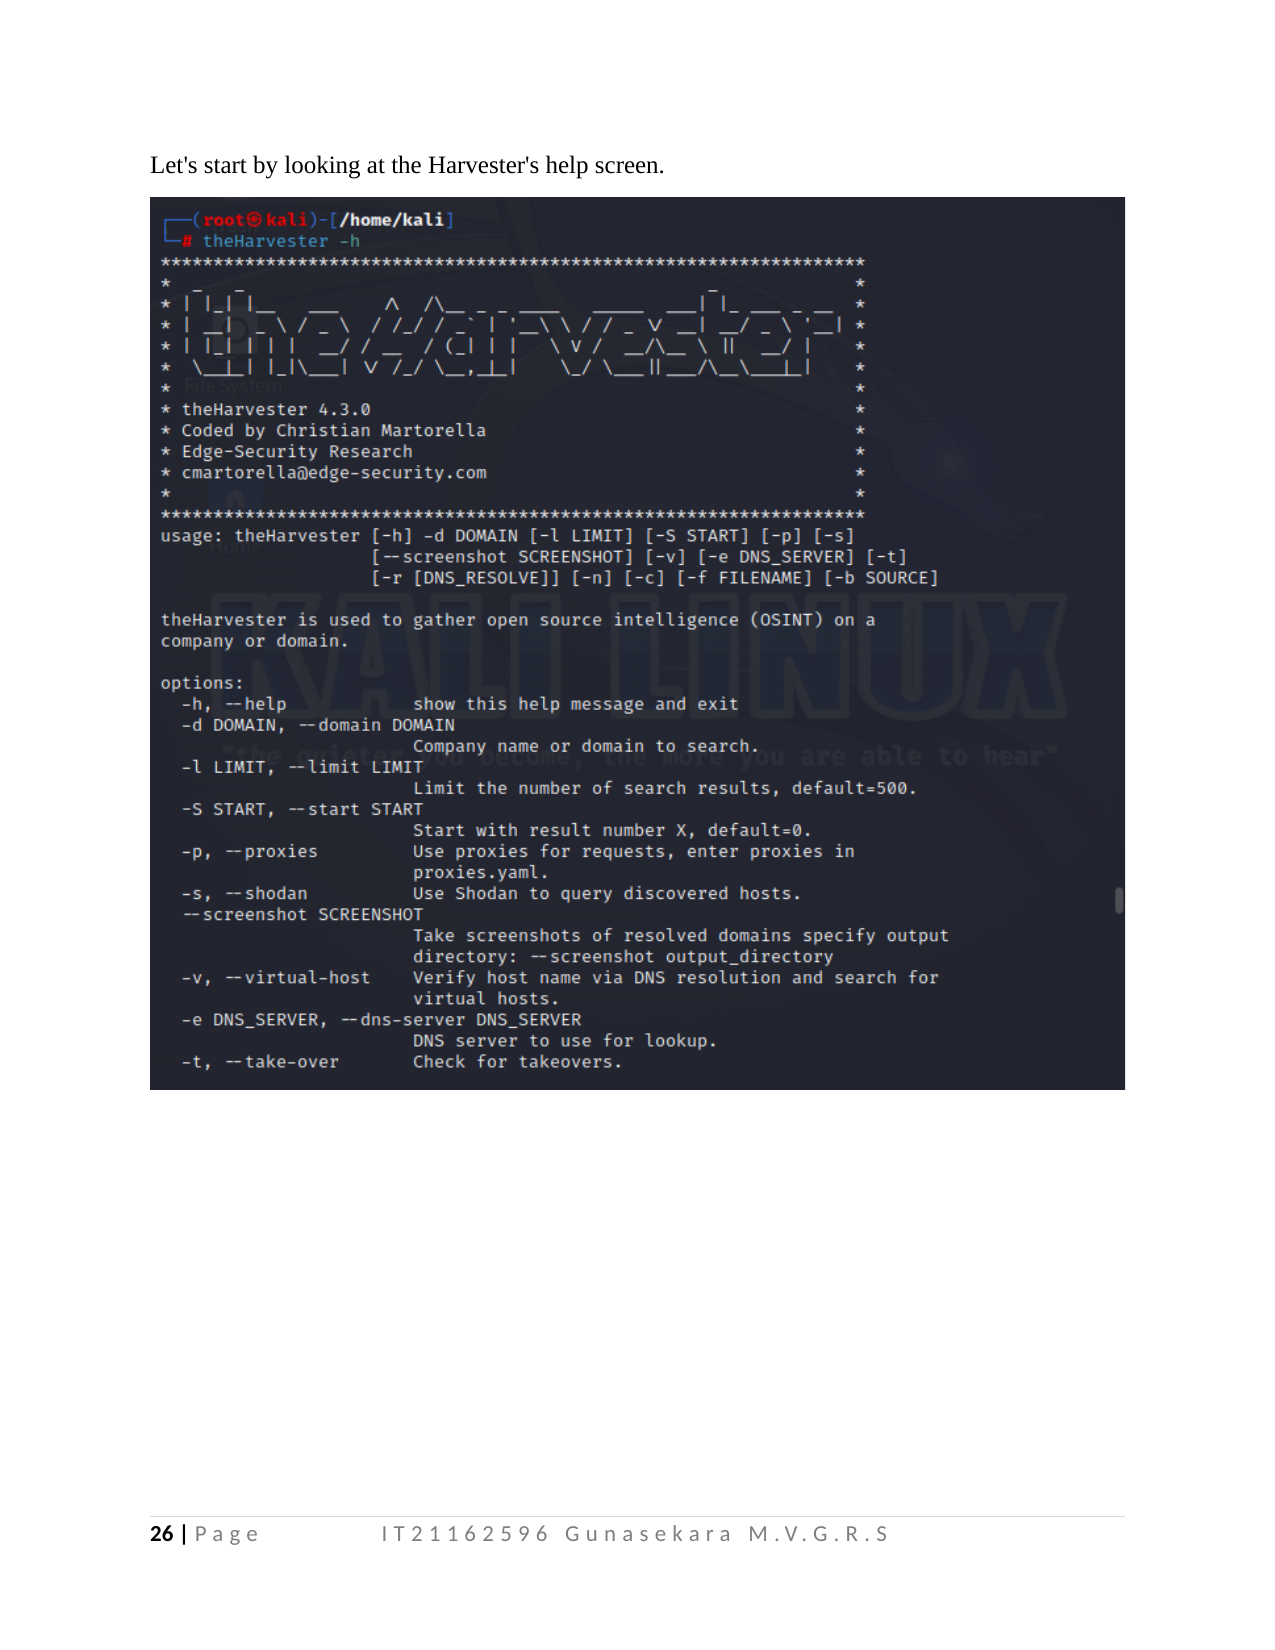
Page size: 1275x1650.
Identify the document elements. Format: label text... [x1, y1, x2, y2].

picture [150, 197, 1125, 1090]
text Let's start by looking at the Harvester's help screen. [150, 150, 1125, 179]
